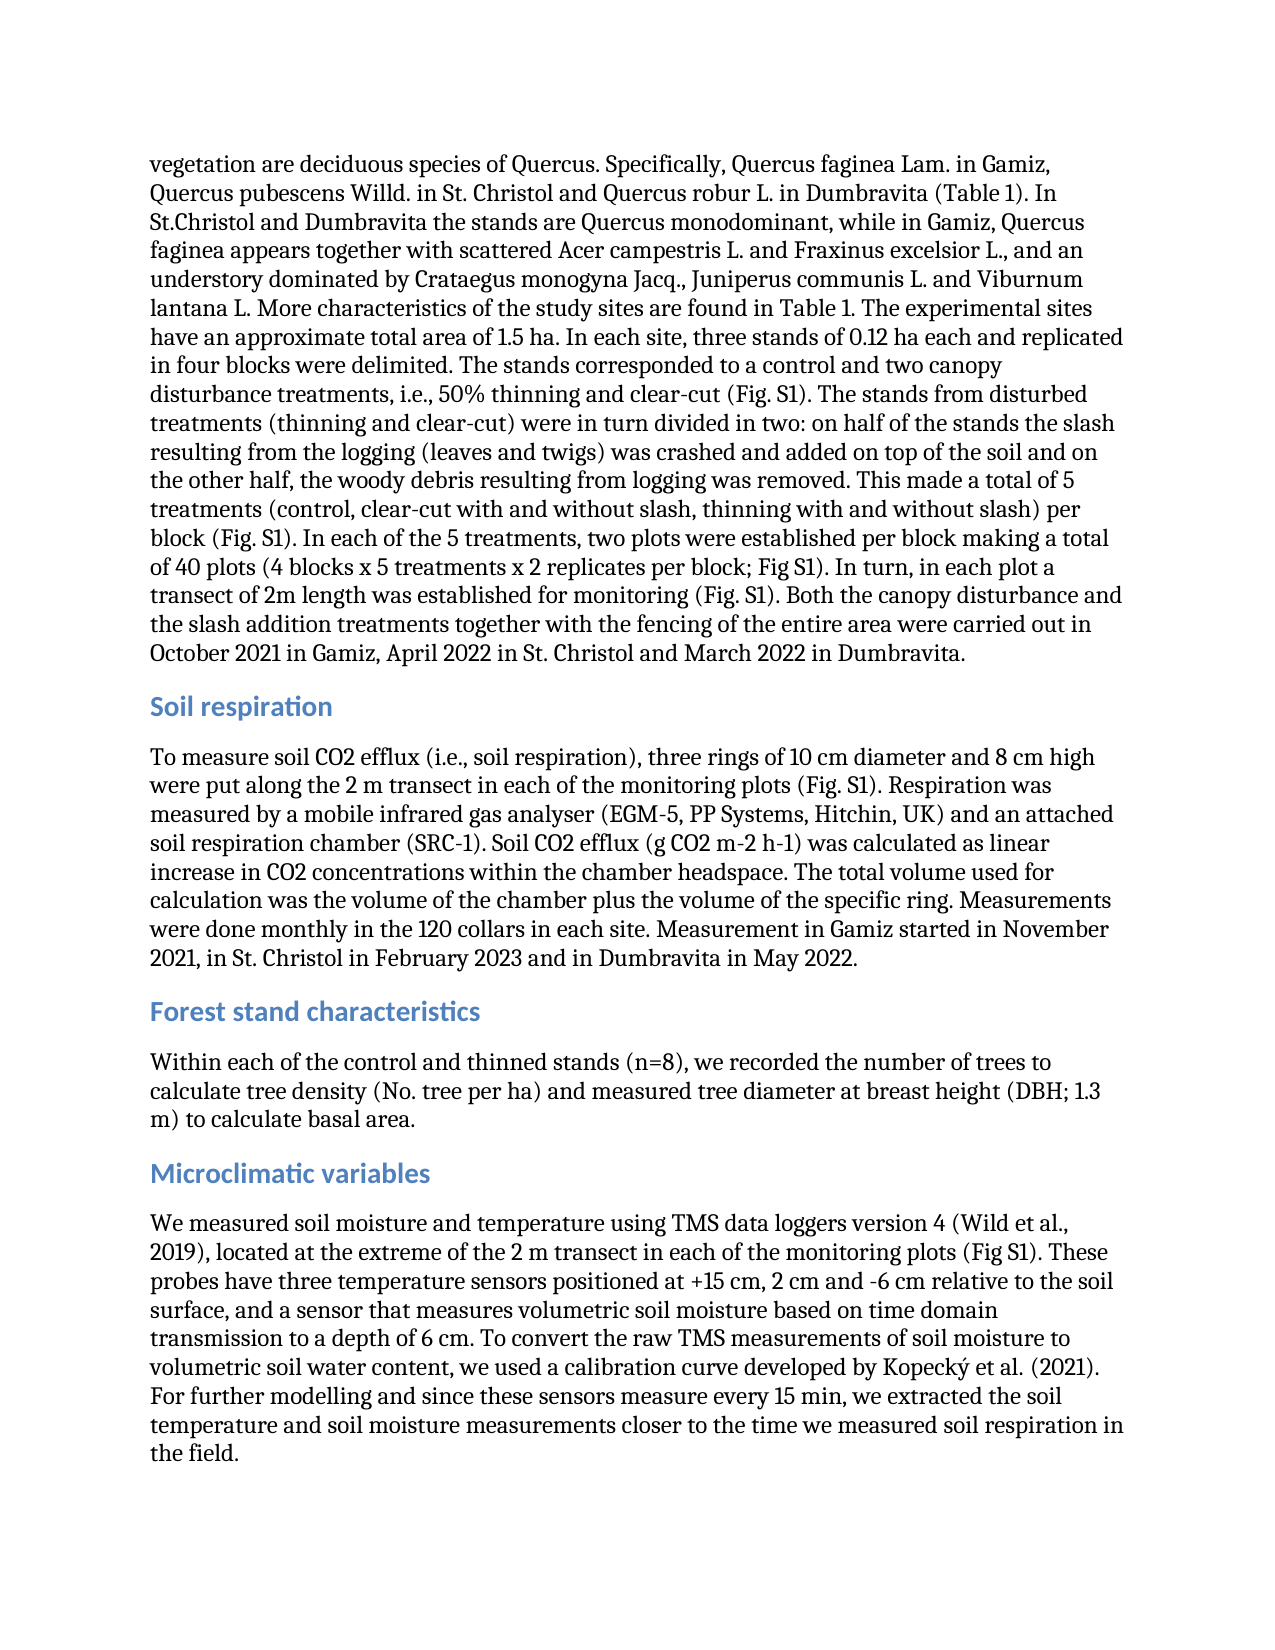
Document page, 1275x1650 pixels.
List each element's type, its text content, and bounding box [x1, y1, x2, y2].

text We measured soil moisture and temperature using TMS data loggers version 4 (Wild et al., 2019), located at the extreme of the 2 m transect in each of the monitoring plots (Fig S1). These probes have three temperature sensors positioned at +15 cm, 2 cm and -6 cm relative to the soil surface, and a sensor that measures volumetric soil moisture based on time domain transmission to a depth of 6 cm. To convert the raw TMS measurements of soil moisture to volumetric soil water content, we used a calibration curve developed by Kopecký et al. (2021). For further modelling and since these sensors measure every 15 min, we extracted the soil temperature and soil moisture measurements closer to the time we measured soil respiration in the field. [150, 1209, 1125, 1468]
subtitle Soil respiration [150, 688, 1125, 724]
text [150, 150, 1125, 667]
text Within each of the control and thinned stands (n=8), we recorded the number of trees to calculate tree density (No. tree per ha) and measured tree diameter at breast height (DBH; 1.3 m) to calculate basal area. [150, 1048, 1125, 1134]
subtitle Forest stand characteristics [150, 993, 1125, 1029]
subtitle Microclimatic variables [150, 1155, 1125, 1191]
text To measure soil CO2 efflux (i.e., soil respiration), three rings of 10 cm diameter and 8 cm high were put along the 2 m transect in each of the monitoring plots (Fig. S1). Respiration was measured by a mobile infrared gas analyser (EGM-5, PP Systems, Hitchin, UK) and an attached soil respiration chamber (SRC-1). Soil CO2 efflux (g CO2 m-2 h-1) was calculated as linear increase in CO2 concentrations within the chamber headspace. The total volume used for calculation was the volume of the chamber plus the volume of the specific ring. Measurements were done monthly in the 120 collars in each site. Measurement in Gamiz started in November 2021, in St. Christol in February 2023 and in Dumbravita in May 2022. [150, 743, 1125, 973]
